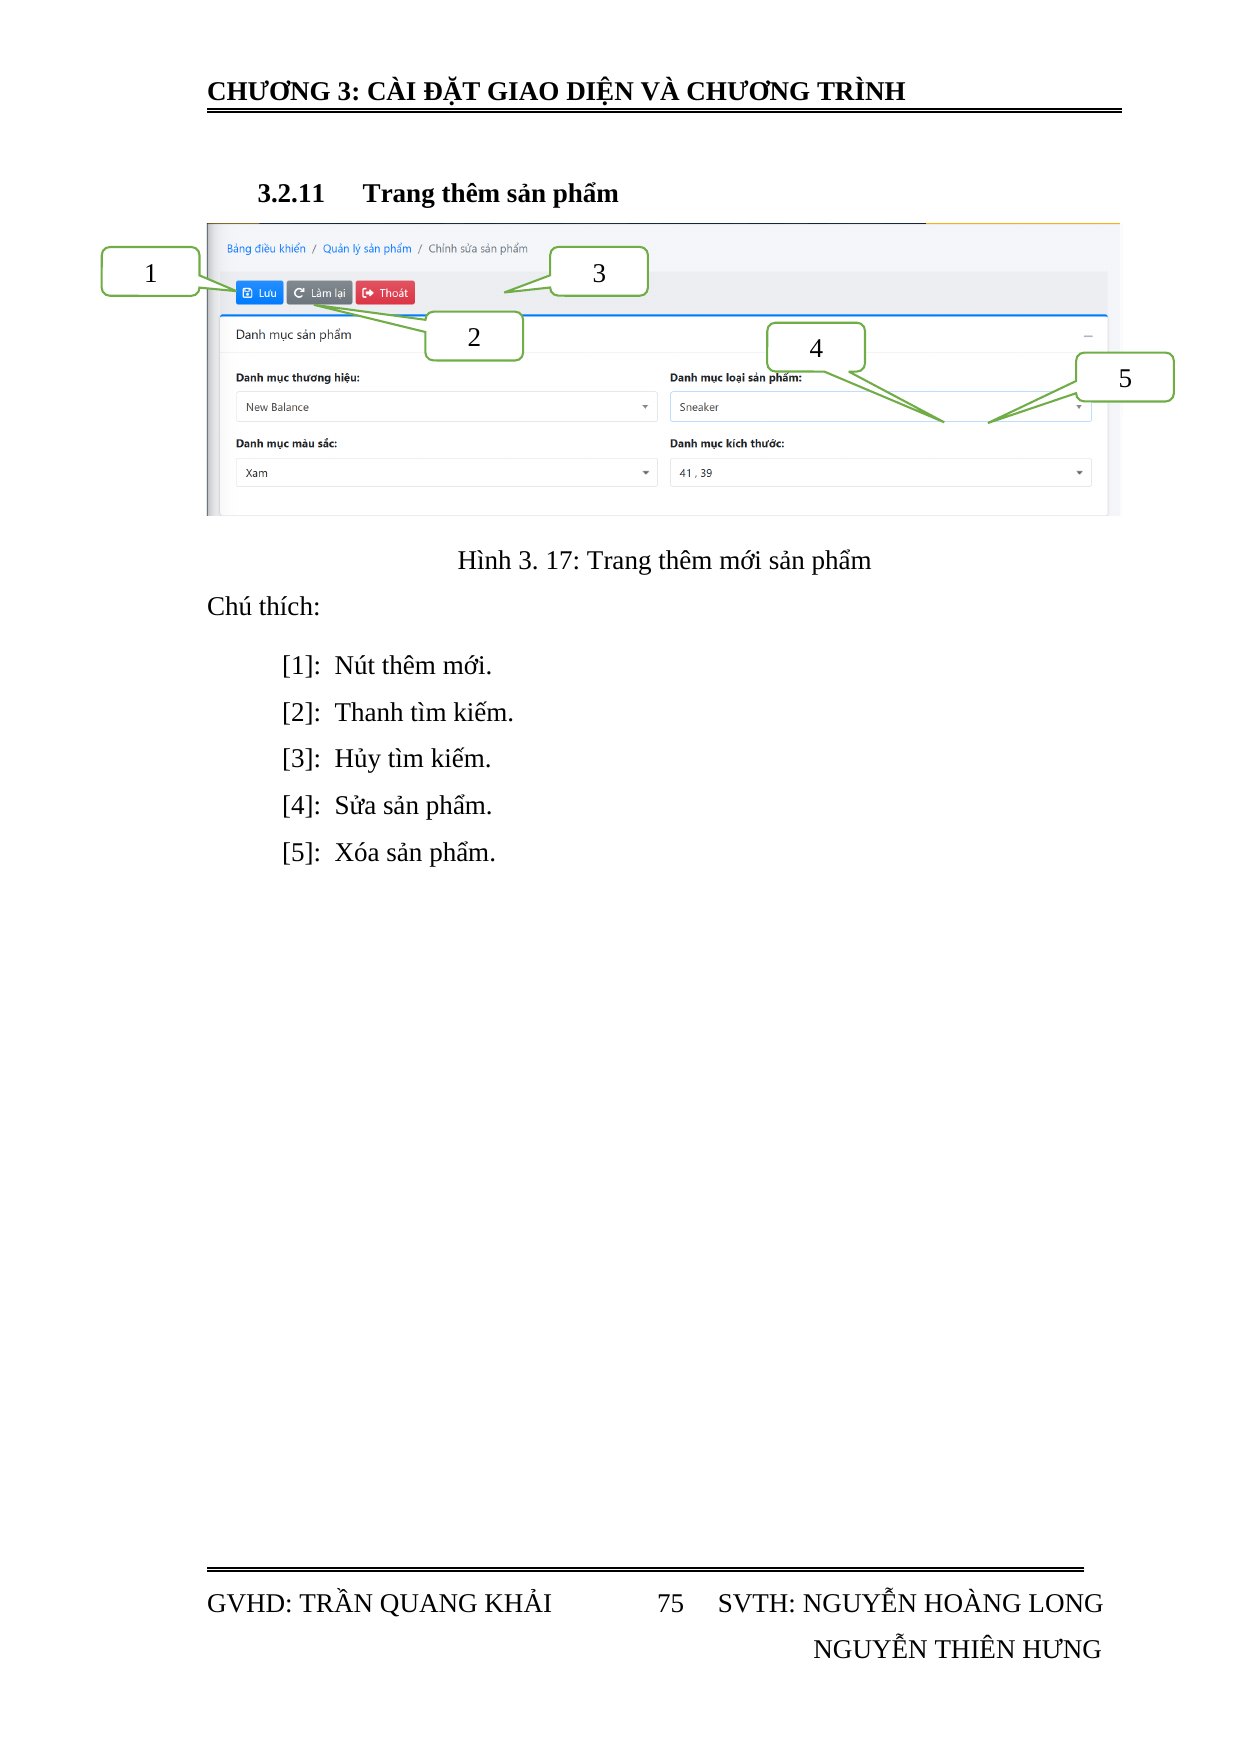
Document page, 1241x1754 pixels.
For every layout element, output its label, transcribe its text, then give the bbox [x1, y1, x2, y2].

list Sửa sản phẩm. [282, 789, 1122, 820]
list Hủy tìm kiếm. [282, 743, 1122, 774]
list Trang thêm sản phẩm [325, 177, 1122, 208]
text Hình 3. 17: Trang thêm mới sản phẩm [207, 544, 1122, 575]
text Chú thích: [207, 590, 1122, 621]
list Nút thêm mới. [282, 649, 1122, 680]
picture [206, 223, 1123, 516]
list Thanh tìm kiếm. [282, 696, 1122, 727]
list Xóa sản phẩm. [282, 836, 1122, 867]
